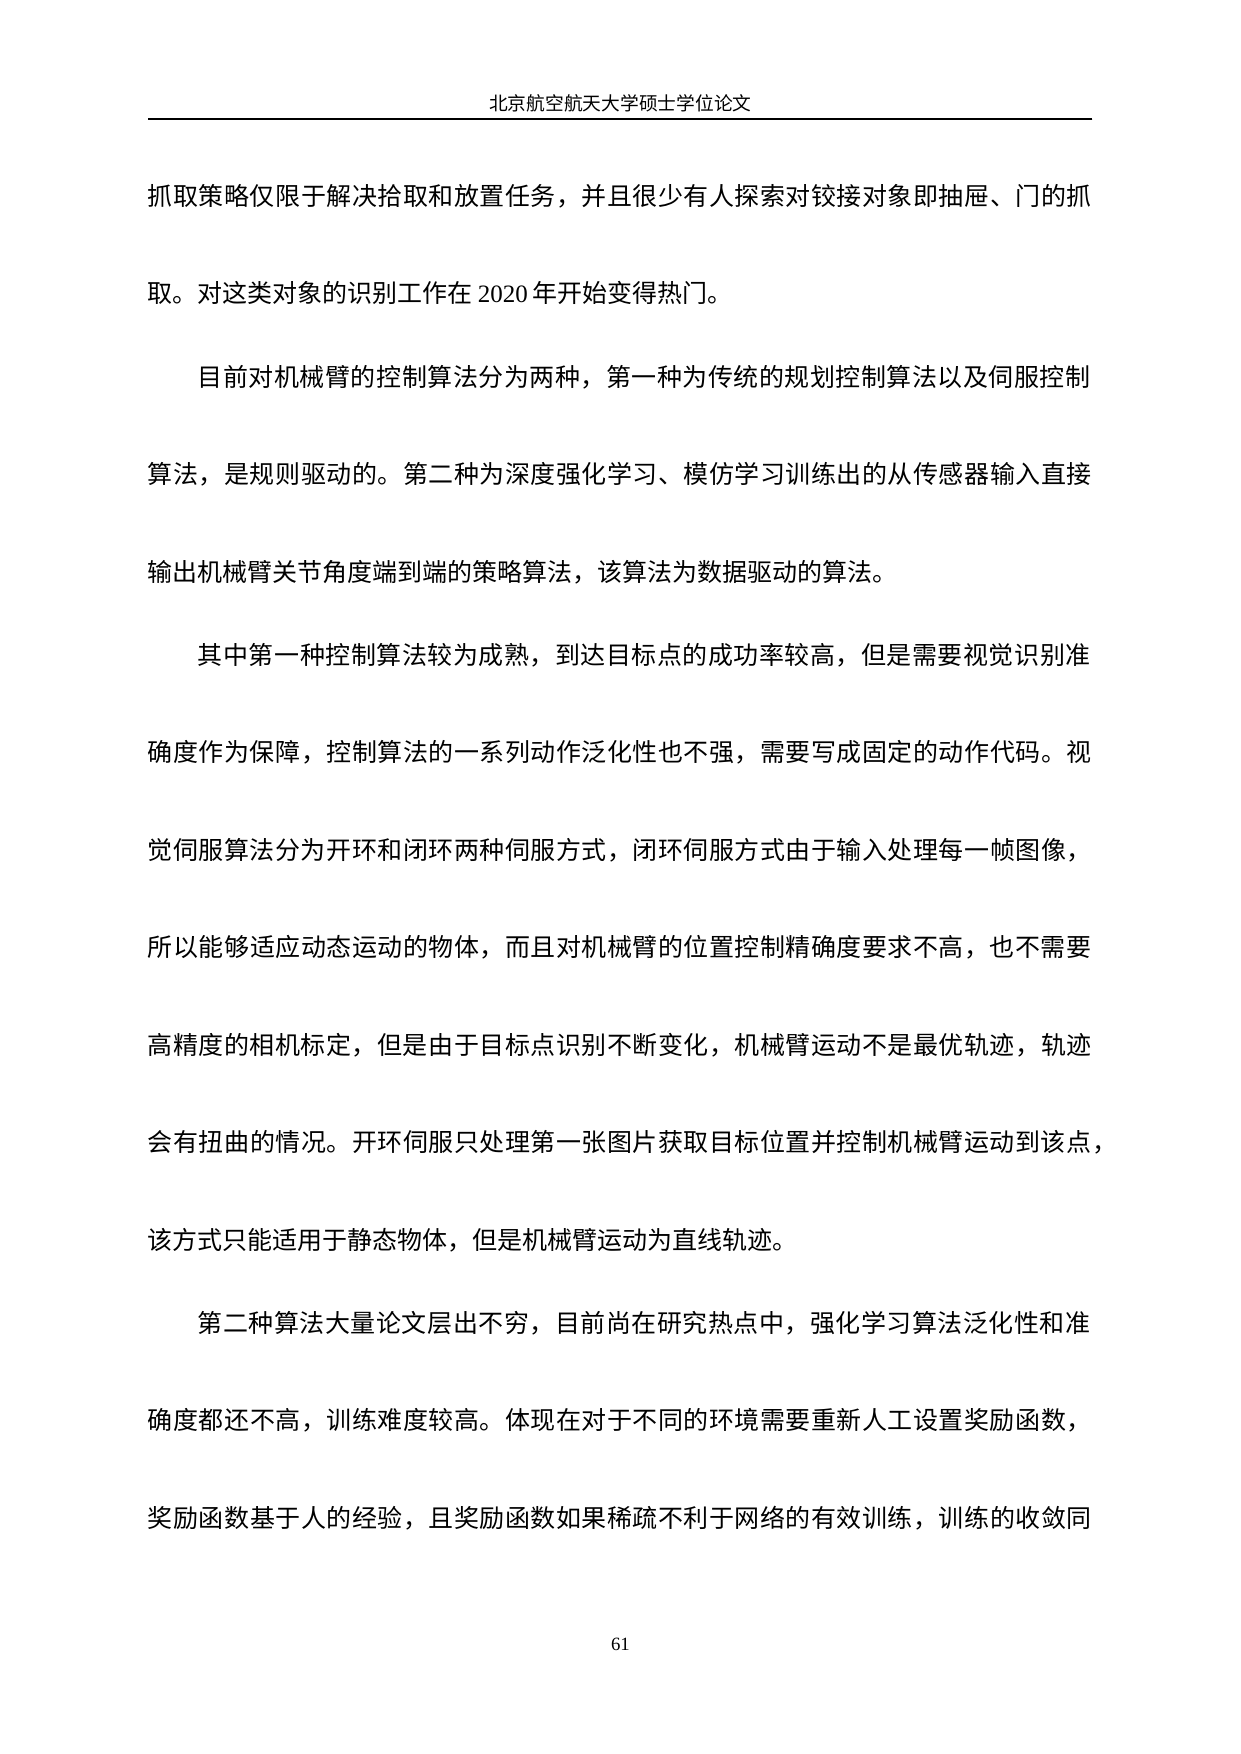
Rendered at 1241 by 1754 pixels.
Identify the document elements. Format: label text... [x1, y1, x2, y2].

text 目前对机械臂的控制算法分为两种，第一种为传统的规划控制算法以及伺服控制算法，是规则驱动的。第二种为深度强化学习、模仿学习训练出的从传感器输入直接输出机械臂关节角度端到端的策略算法，该算法为数据驱动的算法。 [148, 343, 1092, 603]
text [148, 1289, 1092, 1549]
text 其中第一种控制算法较为成熟，到达目标点的成功率较高，但是需要视觉识别准确度作为保障，控制算法的一系列动作泛化性也不强，需要写成固定的动作代码。视觉伺服算法分为开环和闭环两种伺服方式，闭环伺服方式由于输入处理每一帧图像，所以能够适应动态运动的物体，而且对机械臂的位置控制精确度要求不高，也不需要高精度的相机标定，但是由于目标点识别不断变化，机械臂运动不是最优轨迹，轨迹会有扭曲的情况。开环伺服只处理第一张图片获取目标位置并控制机械臂运动到该点，该方式只能适用于静态物体，但是机械臂运动为直线轨迹。 [148, 621, 1092, 1271]
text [148, 162, 1092, 324]
